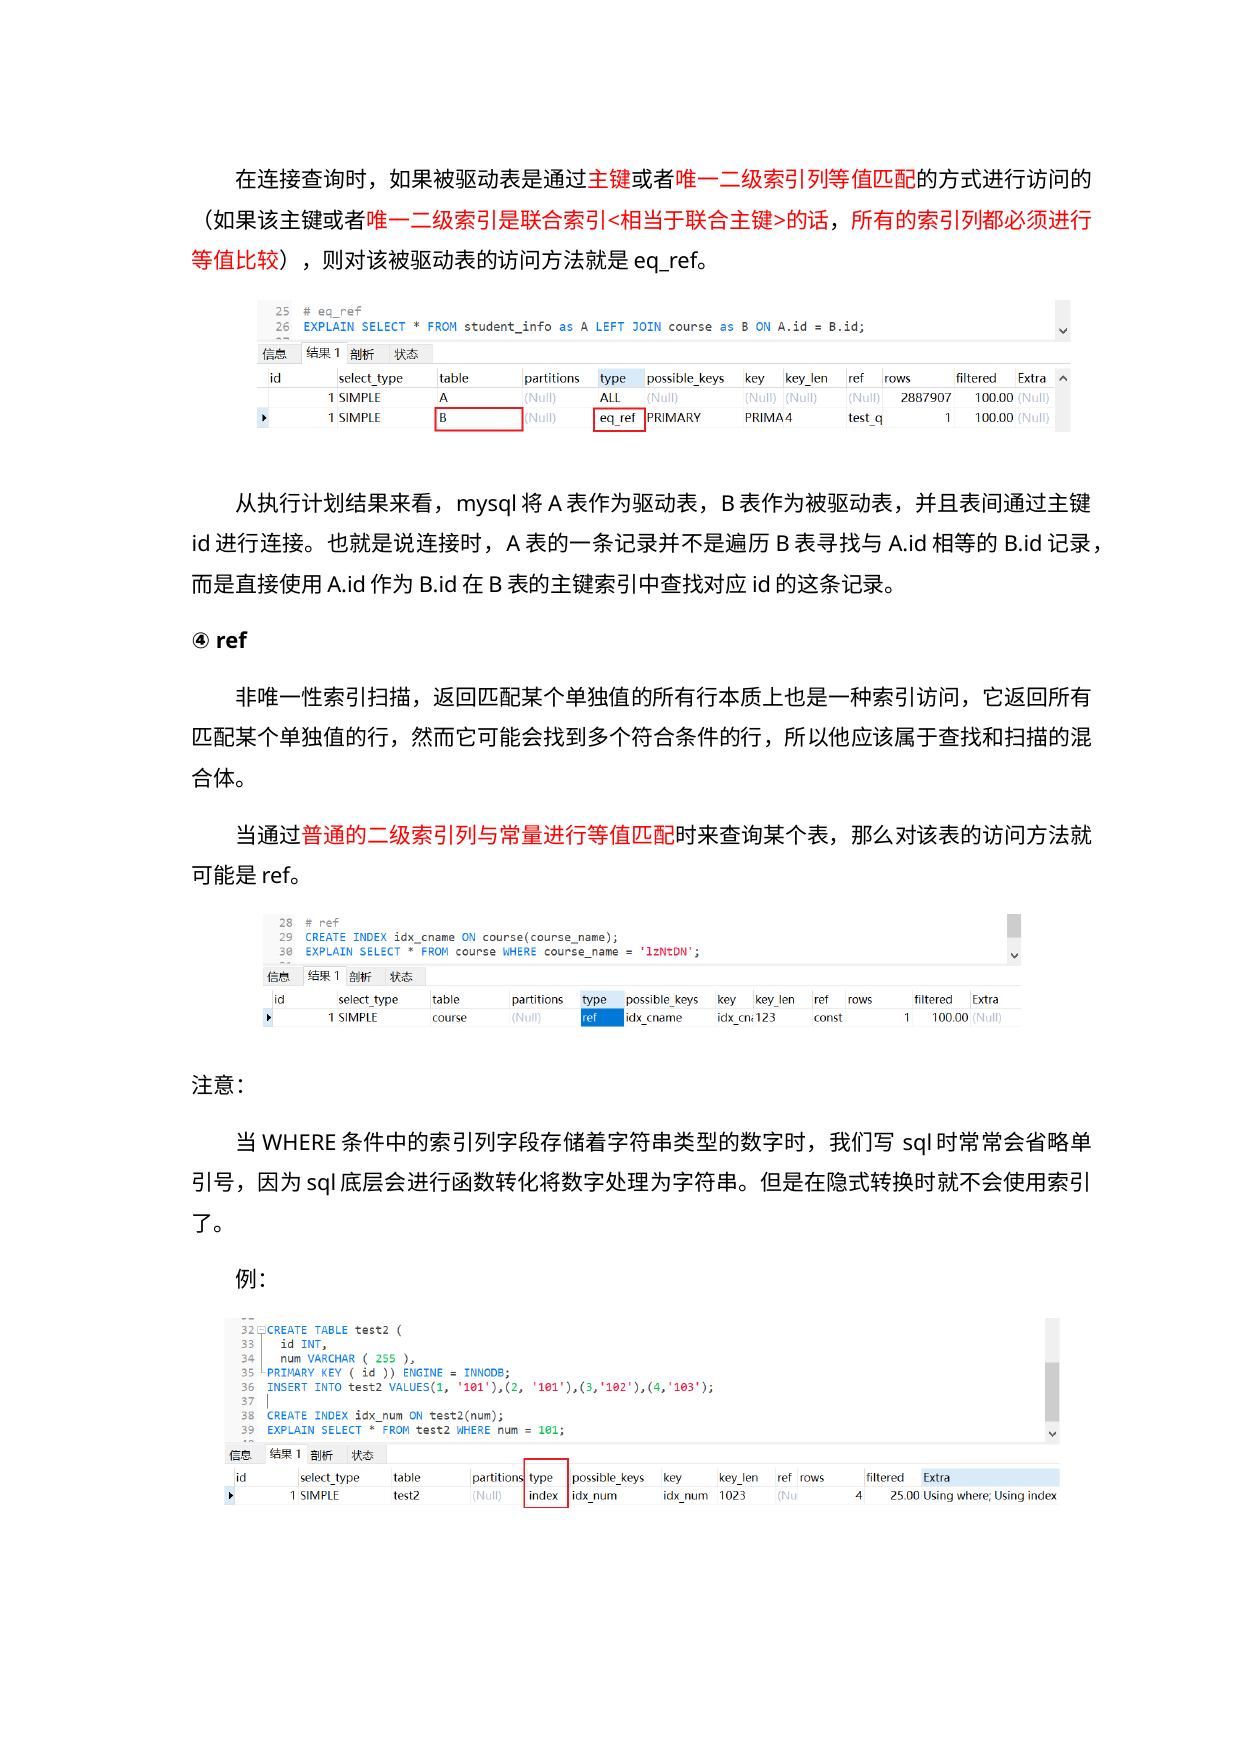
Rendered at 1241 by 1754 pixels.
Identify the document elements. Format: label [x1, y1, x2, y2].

picture [257, 300, 1071, 432]
picture [224, 1318, 1060, 1508]
picture [262, 914, 1022, 1030]
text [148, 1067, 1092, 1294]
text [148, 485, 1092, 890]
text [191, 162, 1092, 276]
